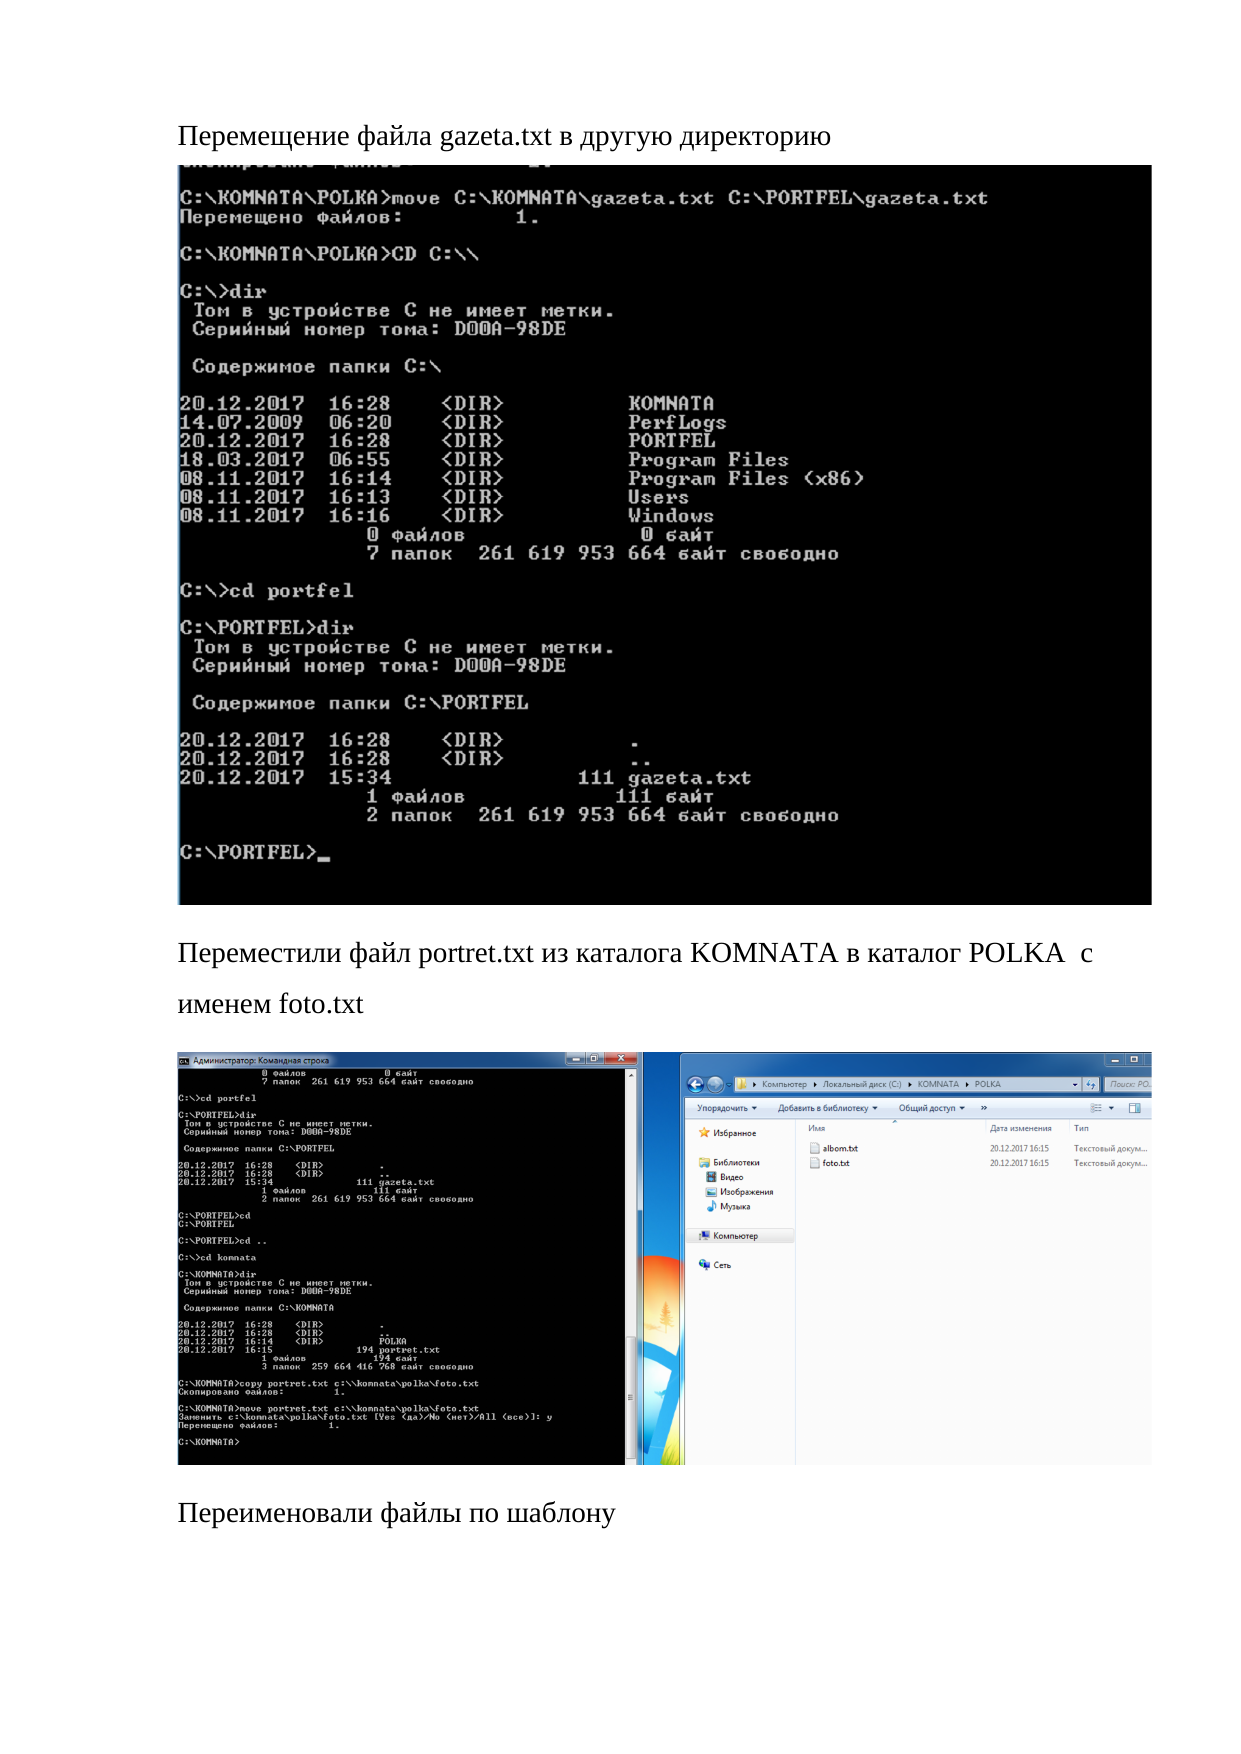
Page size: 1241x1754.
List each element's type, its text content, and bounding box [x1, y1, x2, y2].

picture [177, 165, 1152, 905]
text Перемещение файла gazeta.txt в другую директорию [177, 118, 1152, 165]
text Переместили файл portret.txt из каталога KOMNATA в каталог POLKA с именем foto.txt [177, 936, 1152, 1019]
text Переименовали файлы по шаблону [177, 1496, 1152, 1529]
picture [177, 1052, 1152, 1465]
